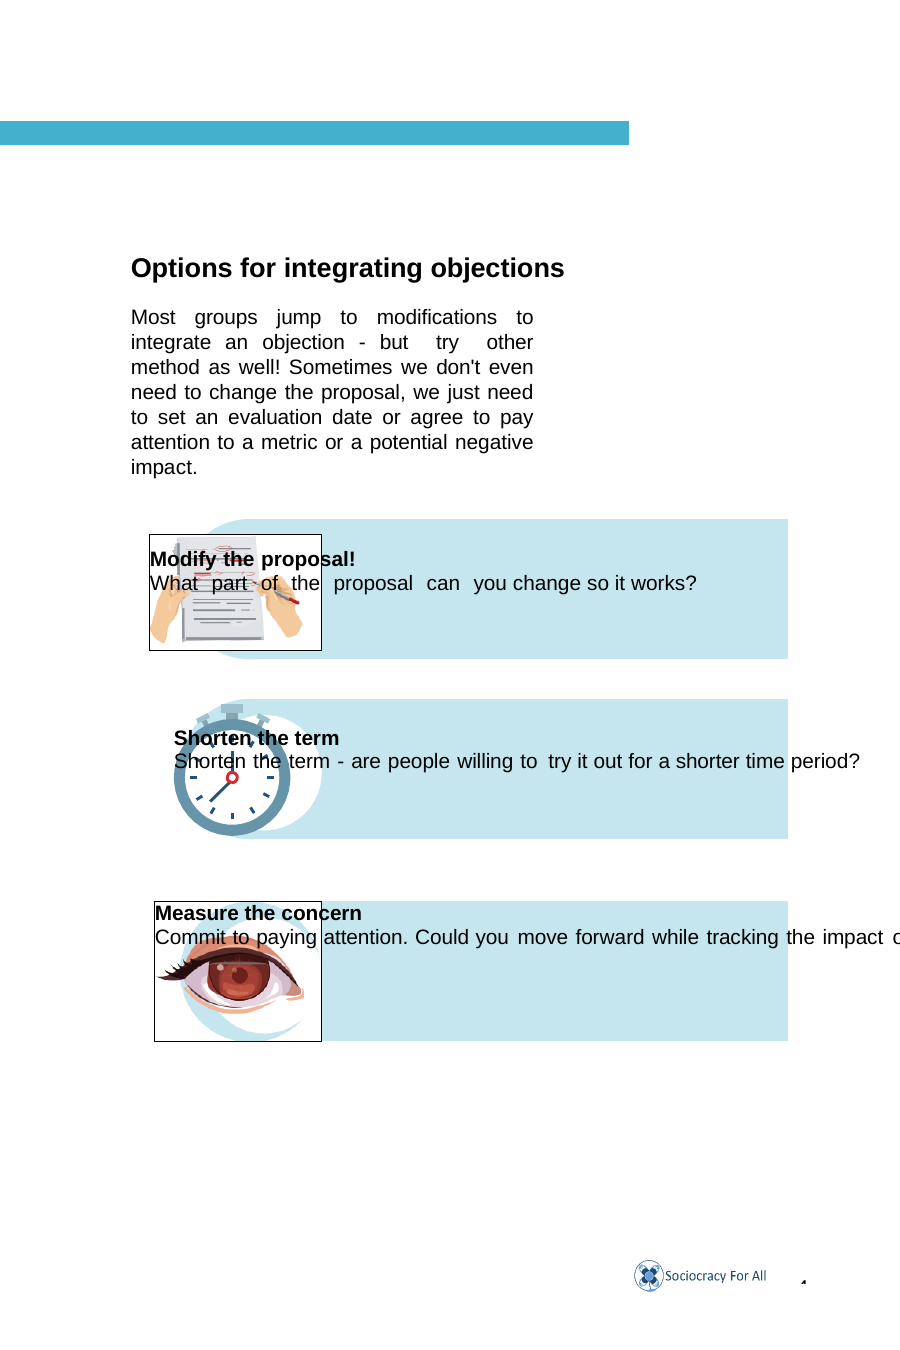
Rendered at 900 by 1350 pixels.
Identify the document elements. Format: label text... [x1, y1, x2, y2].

picture [632, 1259, 774, 1292]
picture [150, 535, 321, 650]
text Most groups jump to modifications to integrate an objection - but try other method as well! Sometimes we don't even need to change the proposal, we just need to set an evaluation date or agree to pay attention to a metric or a potential negative impact. [131, 305, 533, 478]
picture [155, 902, 321, 1041]
text Options for integrating objections [131, 252, 829, 284]
